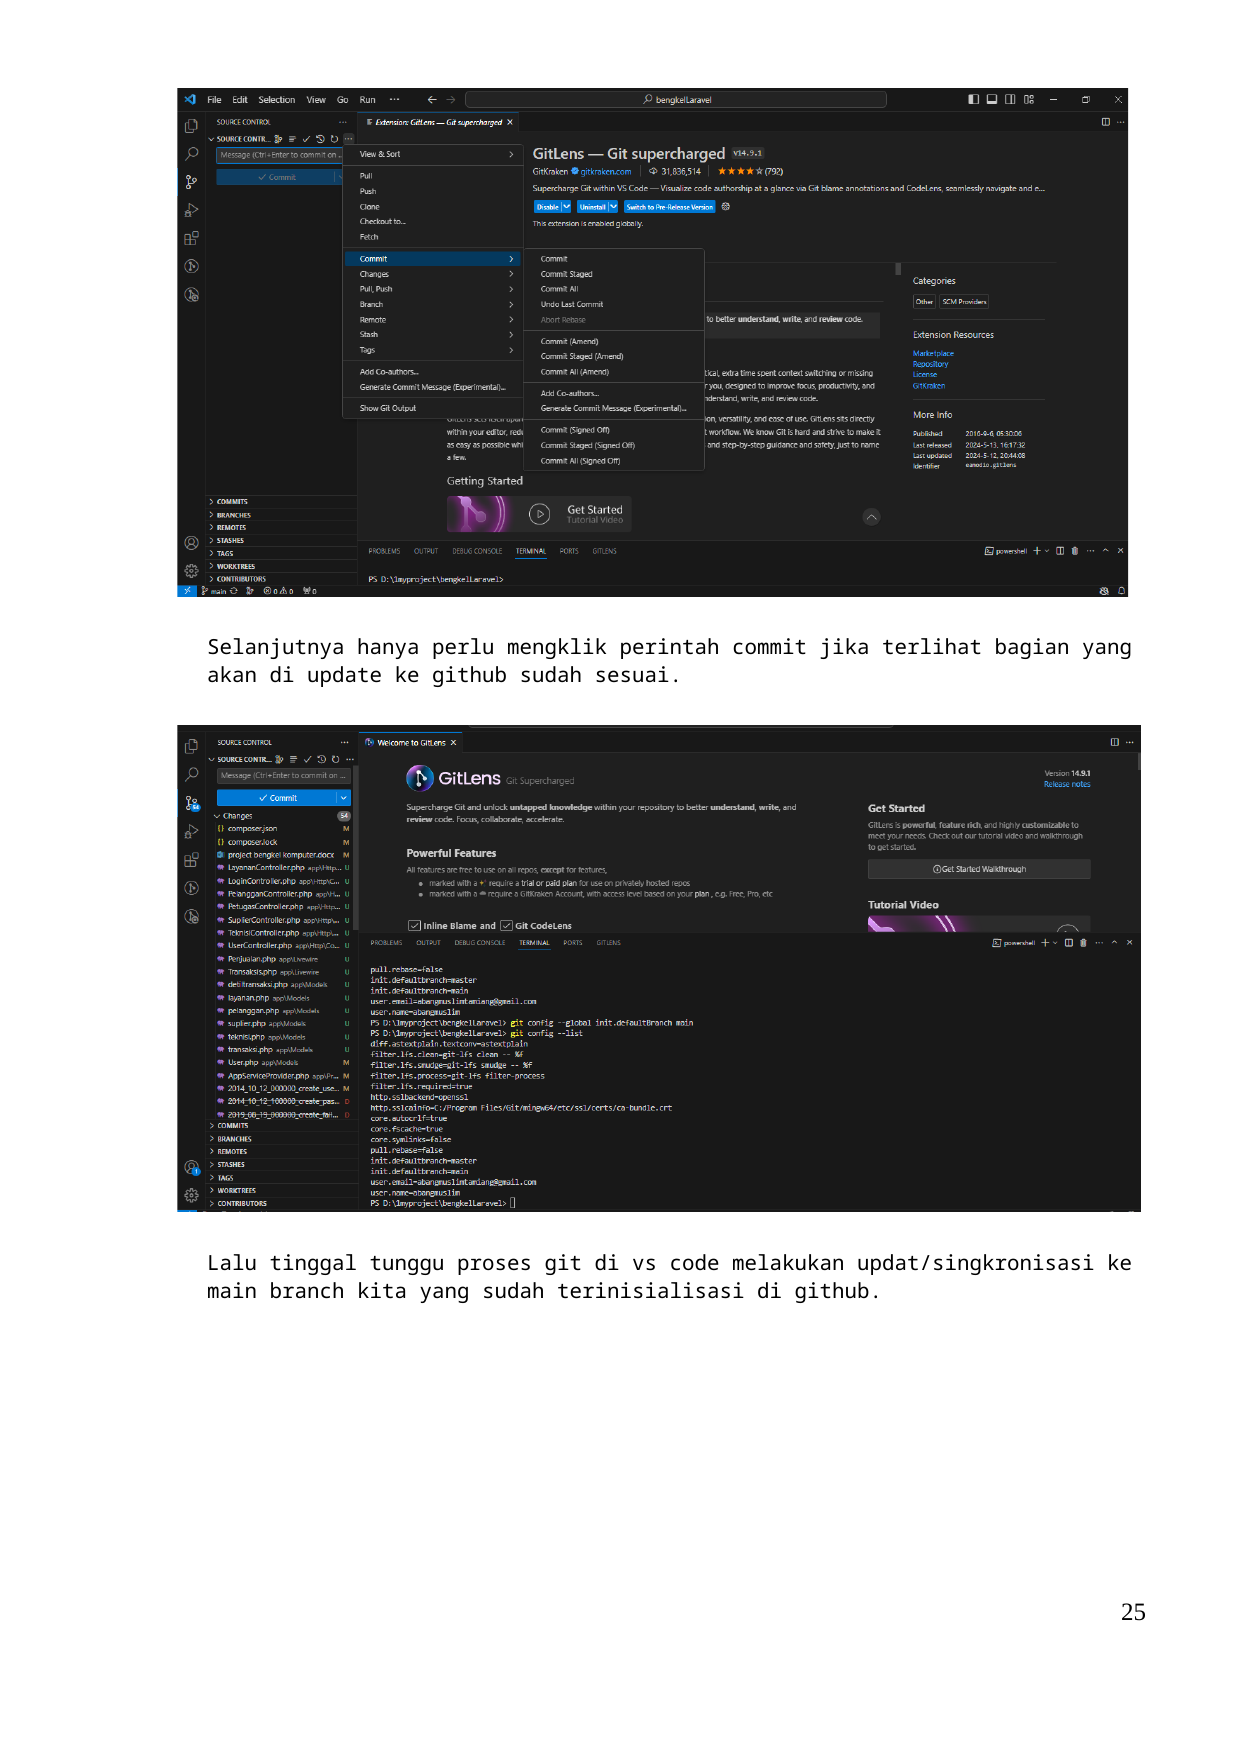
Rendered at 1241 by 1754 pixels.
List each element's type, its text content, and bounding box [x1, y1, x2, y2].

text Lalu tinggal tunggu proses git di vs code melakukan updat/singkronisasi ke main branch kita yang sudah terinisialisasi di github. [207, 1248, 1146, 1305]
picture [177, 725, 1141, 1212]
text Selanjutnya hanya perlu mengklik perintah commit jika terlihat bagian yang akan di update ke github sudah sesuai. [207, 632, 1146, 689]
picture [177, 88, 1129, 597]
